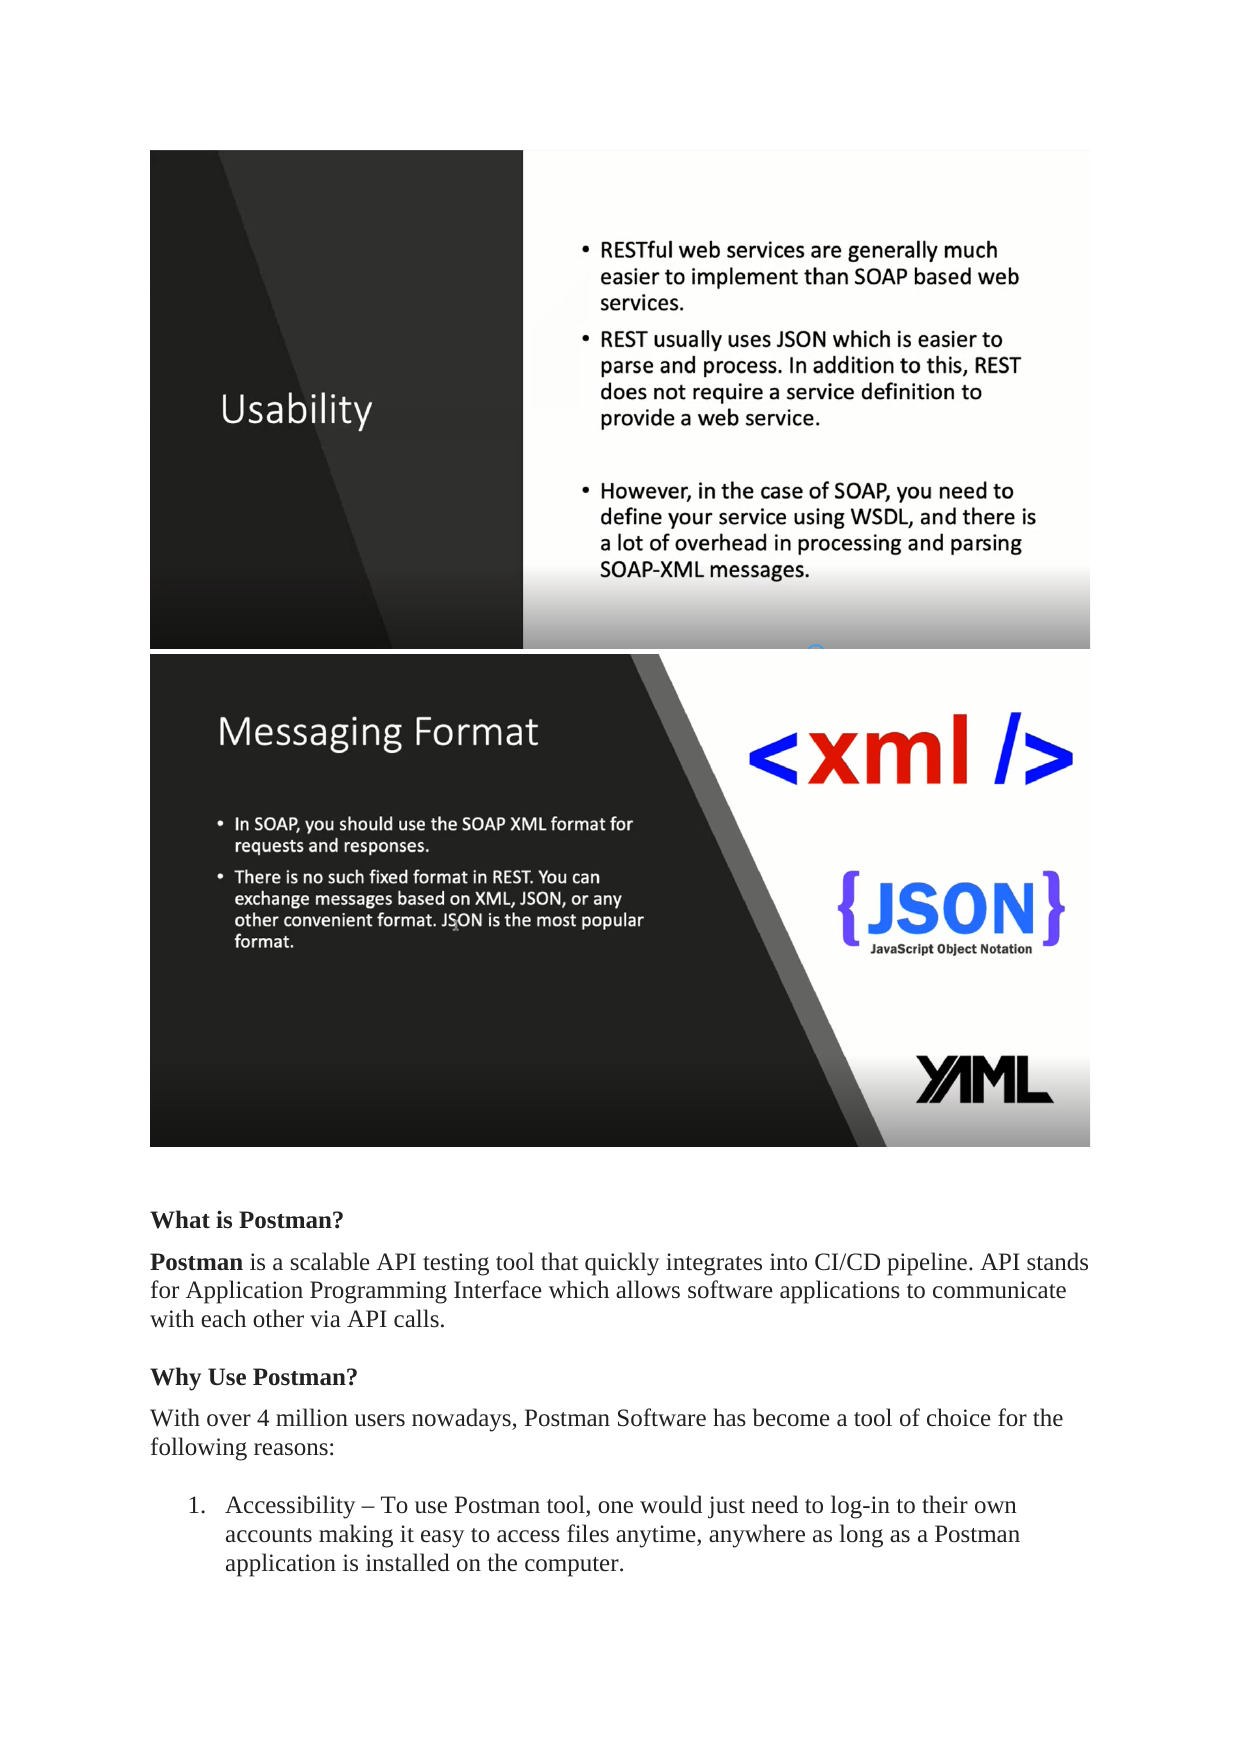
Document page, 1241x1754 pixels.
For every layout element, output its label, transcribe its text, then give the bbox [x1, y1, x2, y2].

subtitle What is Postman? [150, 1206, 1090, 1234]
picture [150, 654, 1091, 1147]
text Why Use Postman? [150, 1362, 1090, 1391]
text With over 4 million users nowadays, Postman Software has become a tool of choice for the following reasons: [150, 1403, 1090, 1461]
list Accessibility – To use Postman tool, one would just need to log-in to their own accounts making it easy to access files anytime, anywhere as long as a Postman application is installed on the computer. [187, 1490, 1090, 1576]
picture [150, 150, 1091, 649]
text Postman is a scalable API testing tool that quickly integrates into CI/CD pipeline. API stands for Application Programming Interface which allows software applications to communicate with each other via API calls. [150, 1247, 1090, 1333]
